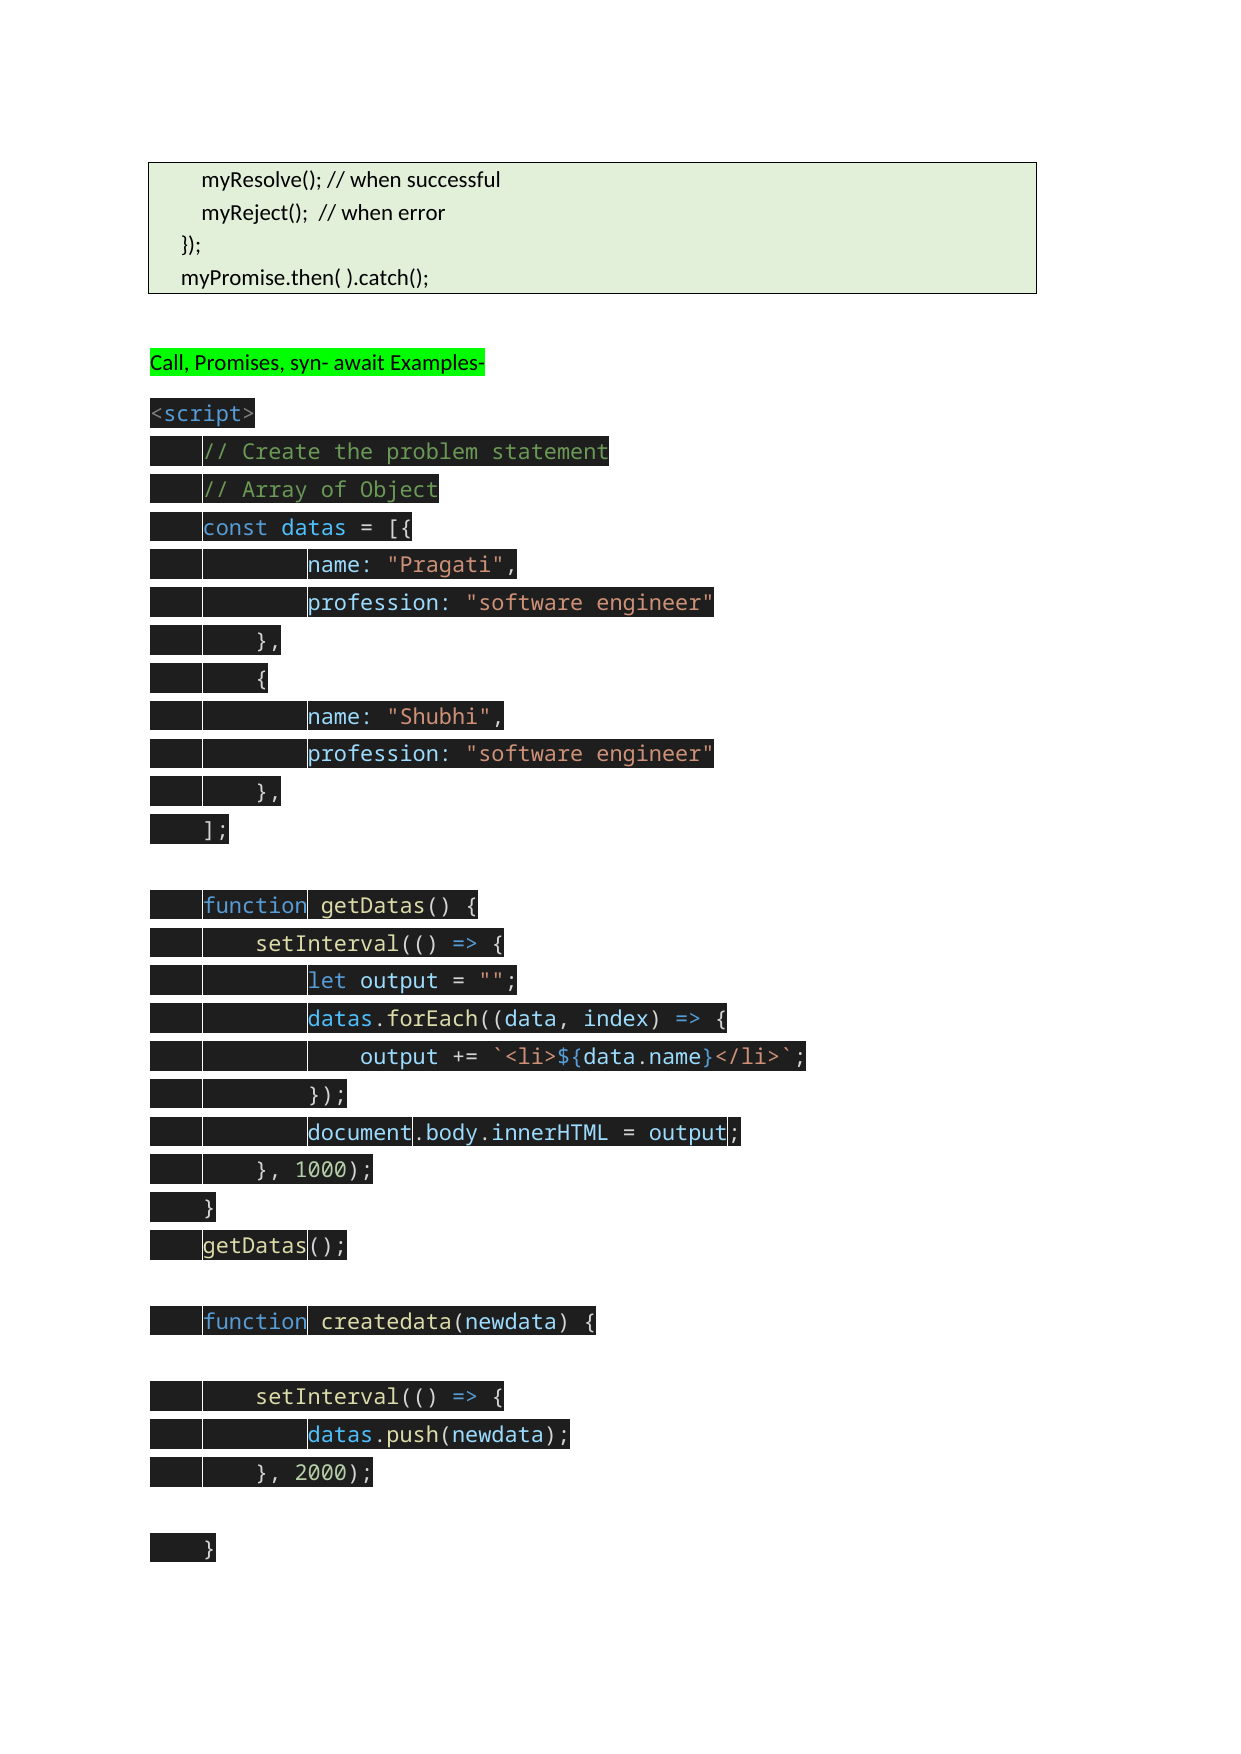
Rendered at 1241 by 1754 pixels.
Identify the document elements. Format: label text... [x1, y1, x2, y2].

text } [150, 1531, 1090, 1564]
text ]; [150, 813, 1090, 845]
text }, [150, 775, 1090, 807]
text name: "Pragati", [150, 548, 1090, 581]
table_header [149, 163, 1036, 293]
text setInterval(() => { [150, 926, 1090, 959]
text document.body.innerHTML = output; [150, 1115, 1090, 1148]
text const datas = [{ [150, 510, 1090, 543]
text }, [150, 624, 1090, 656]
text }, 2000); [150, 1456, 1090, 1488]
text output += `<li>${data.name}</li>`; [150, 1039, 1090, 1072]
text getDatas(); [150, 1229, 1090, 1261]
text // Array of Object [150, 472, 1090, 505]
text Call, Promises, syn- await Examples- [150, 345, 1090, 378]
text function getDatas() { [150, 888, 1090, 921]
text // Create the problem statement [150, 434, 1090, 467]
text profession: "software engineer" [150, 737, 1090, 769]
text { [150, 661, 1090, 694]
text name: "Shubhi", [150, 699, 1090, 732]
text datas.push(newdata); [150, 1418, 1090, 1450]
text datas.forEach((data, index) => { [150, 1002, 1090, 1034]
text <script> [150, 397, 1090, 429]
text let output = ""; [150, 964, 1090, 996]
text function createdata(newdata) { [150, 1304, 1090, 1337]
text }); [150, 1077, 1090, 1110]
text } [150, 1191, 1090, 1223]
text profession: "software engineer" [150, 586, 1090, 618]
text }, 1000); [150, 1153, 1090, 1186]
text setInterval(() => { [150, 1380, 1090, 1412]
